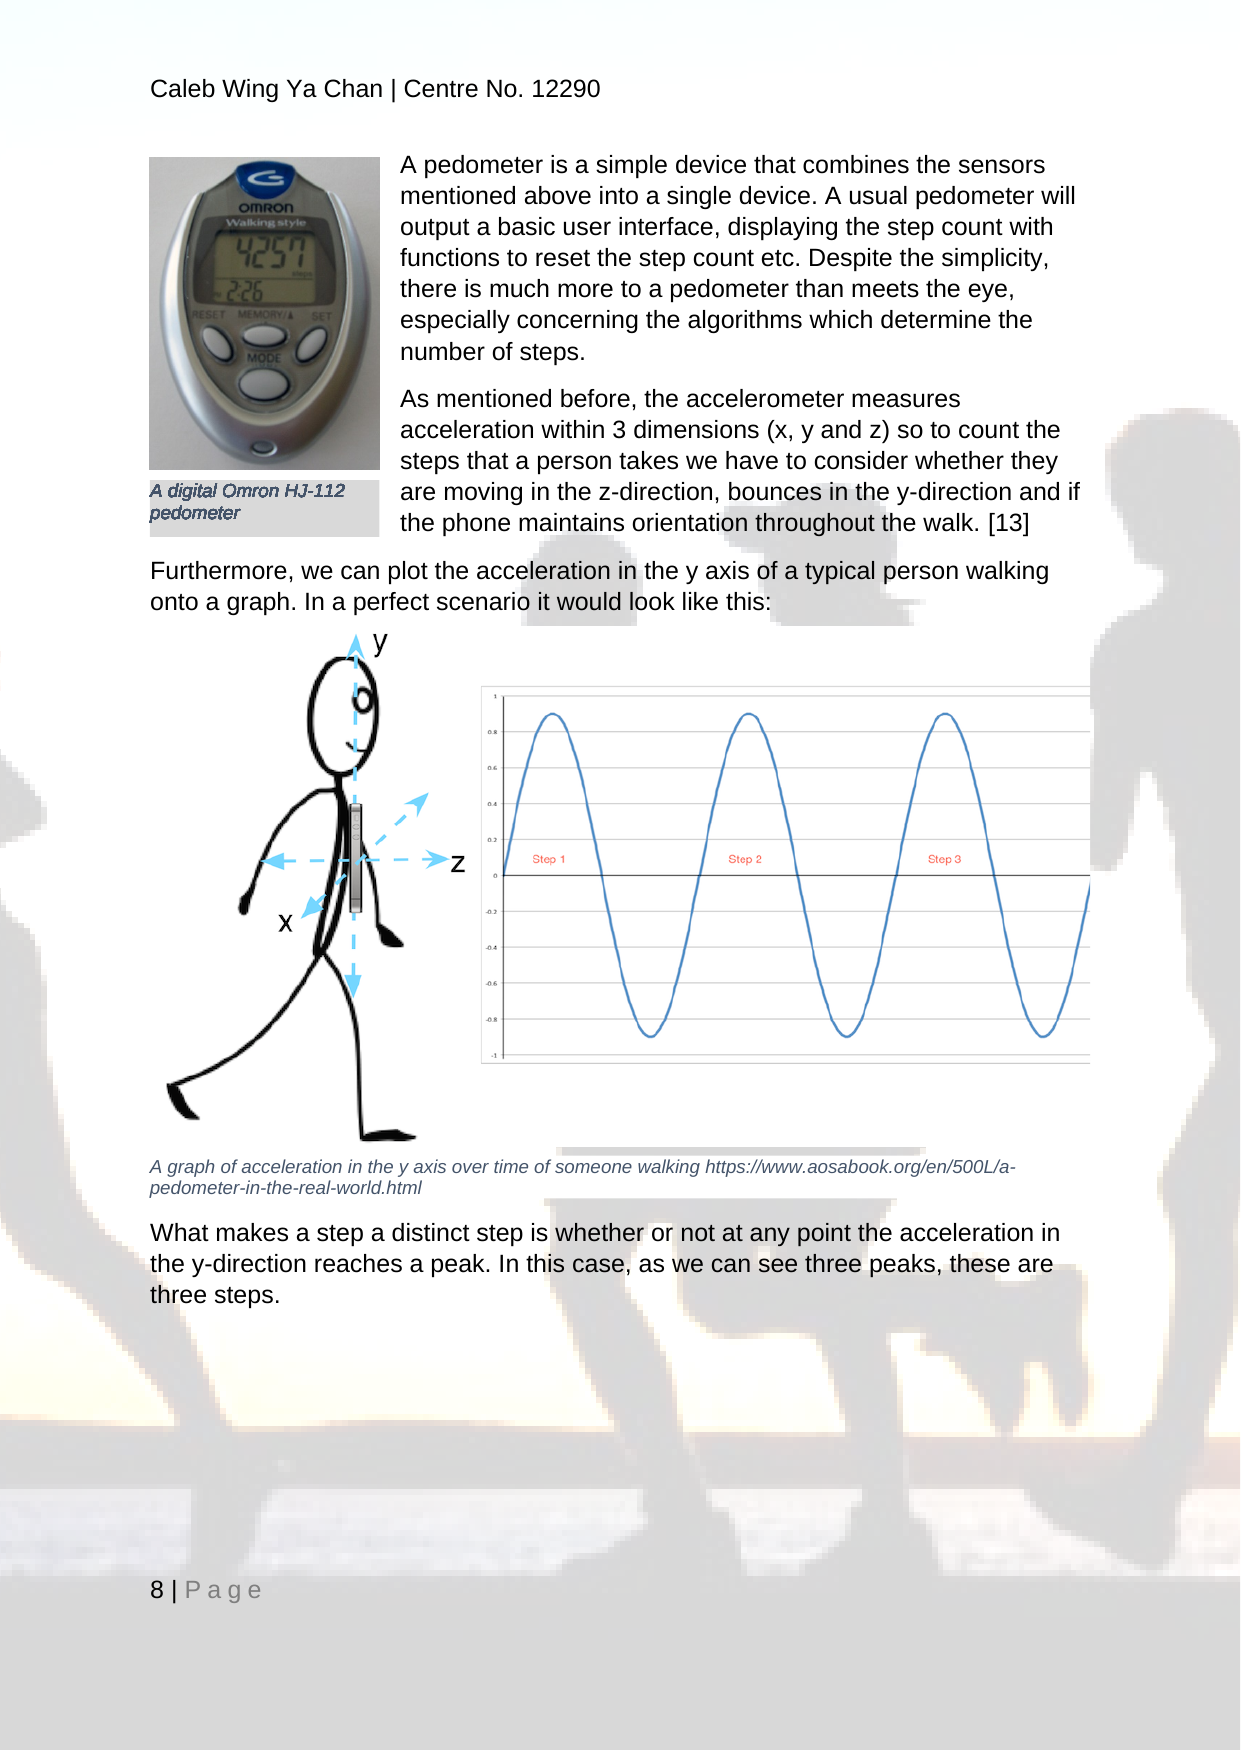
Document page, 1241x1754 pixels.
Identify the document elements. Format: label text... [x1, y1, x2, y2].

picture [149, 157, 380, 470]
text What makes a step a distinct step is whether or not at any point the acceleration in the y-direction reaches a peak. In this case, as we can see three peaks, these are three steps. [150, 1199, 1090, 1308]
text A pedometer is a simple device that combines the sensors mentioned above into a single device. A usual pedometer will output a basic user interface, displaying the step count with functions to reset the step count etc. Despite the simplicity, there is much more to a pedometer than meets the eye, especially concerning the algorithms which determine the number of steps. [150, 150, 1090, 365]
text As mentioned before, the accelerometer measures acceleration within 3 dimensions (x, y and z) so to count the steps that a person takes we have to consider whether they are moving in the z-direction, bounces in the y-direction and if the phone maintains orientation throughout the walk. [150, 384, 1090, 537]
text Furthermore, we can plot the acceleration in the y axis of a typical person walking onto a graph. In a perfect scenario it would look like this: [150, 556, 1090, 616]
picture [150, 626, 1091, 1147]
